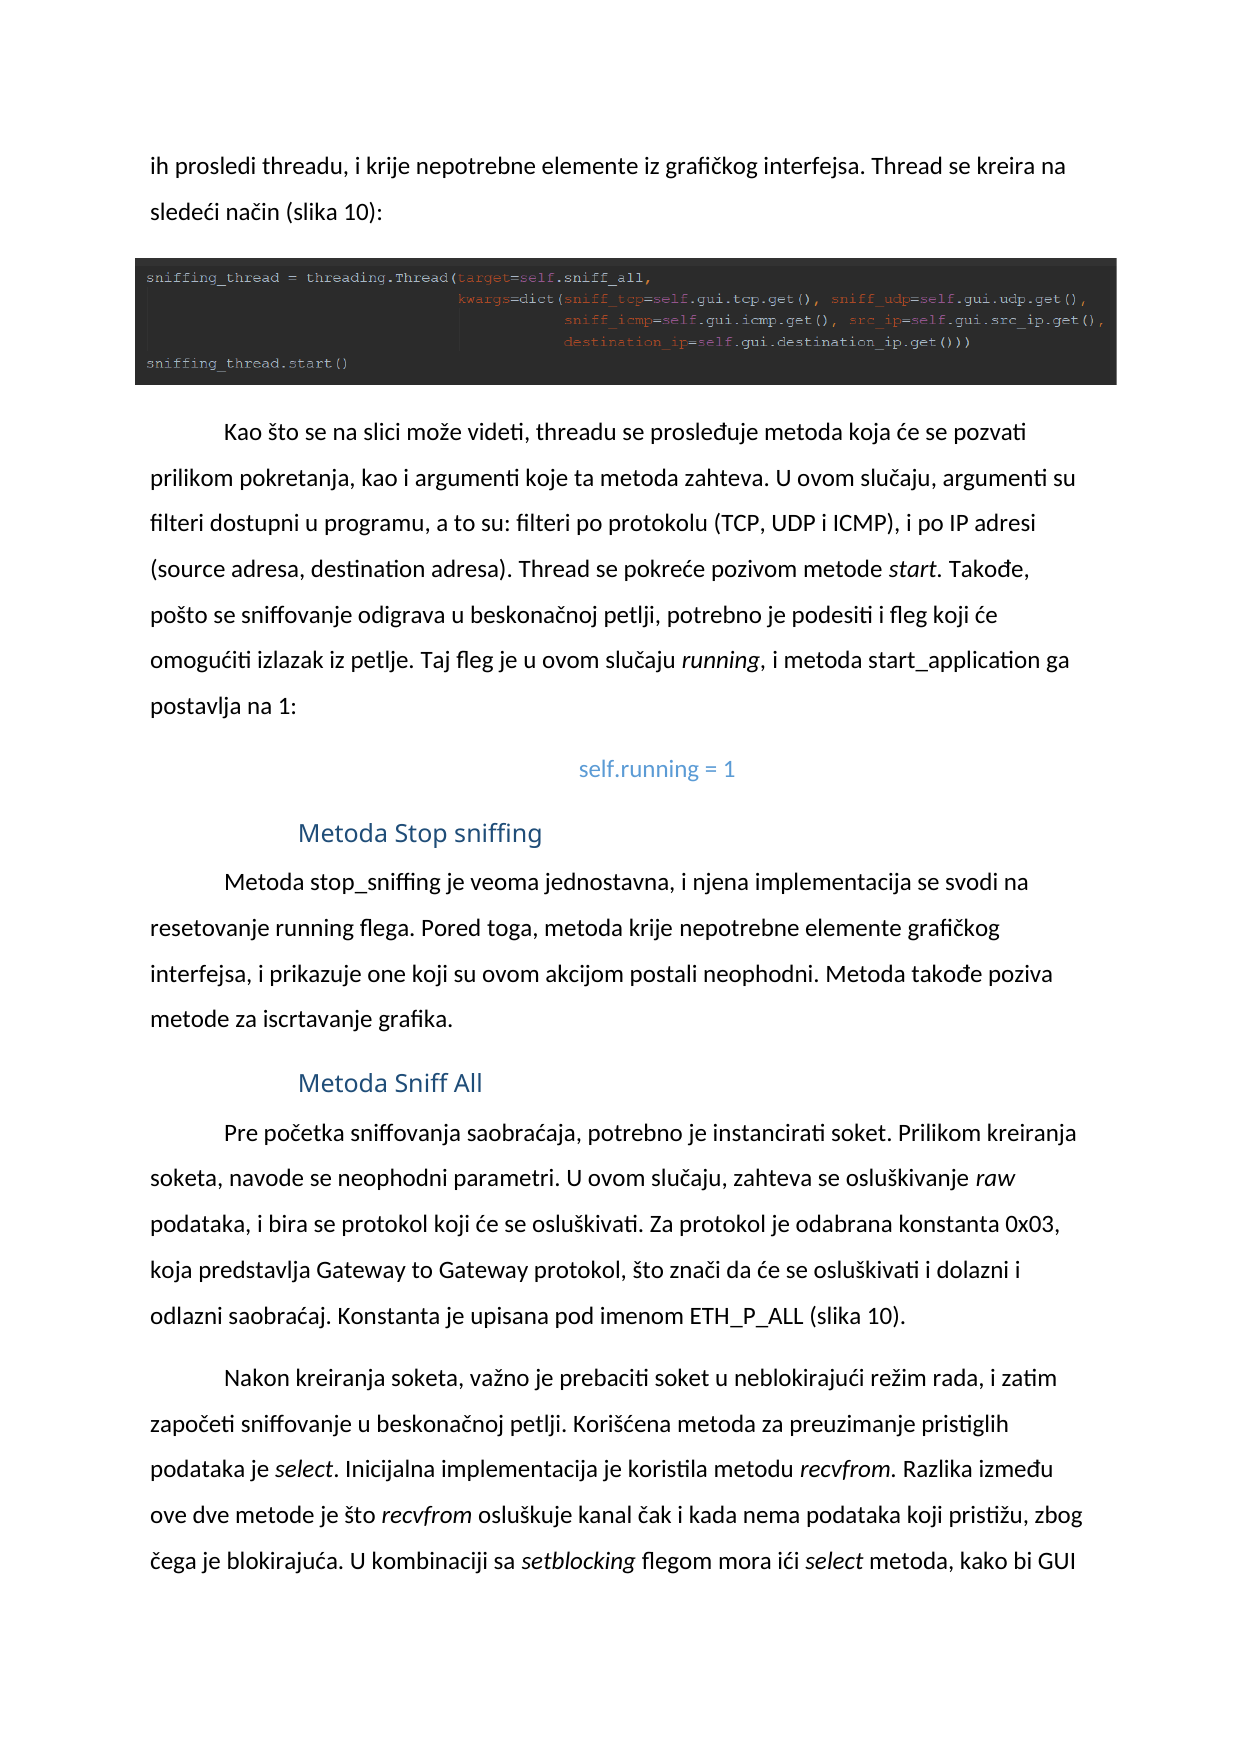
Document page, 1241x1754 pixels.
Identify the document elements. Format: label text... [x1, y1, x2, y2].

text Metoda stop_sniffing je veoma jednostavna, i njena implementacija se svodi na resetovanje running flega. Pored toga, metoda krije nepotrebne elemente grafičkog interfejsa, i prikazuje one koji su ovom akcijom postali neophodni. Metoda takođe poziva metode za iscrtavanje grafika. [150, 866, 1090, 1034]
subtitle Metoda Stop sniffing [224, 815, 1090, 849]
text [150, 1362, 1090, 1576]
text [150, 150, 1090, 226]
subtitle Metoda Sniff All [224, 1066, 1090, 1100]
text Pre početka sniffovanja saobraćaja, potrebno je instancirati soket. Prilikom kreiranja soketa, navode se neophodni parametri. U ovom slučaju, zahteva se osluškivanje raw podataka, i bira se protokol koji će se osluškivati. Za protokol je odabrana konstanta 0x03, koja predstavlja Gateway to Gateway protokol, što znači da će se osluškivati i dolazni i odlazni saobraćaj. Konstanta je upisana pod imenom ETH_P_ALL (slika 10). [150, 1117, 1090, 1330]
text self.running = 1 [150, 753, 1090, 783]
text Kao što se na slici može videti, threadu se prosleđuje metoda koja će se pozvati prilikom pokretanja, kao i argumenti koje ta metoda zahteva. U ovom slučaju, argumenti su filteri dostupni u programu, a to su: filteri po protokolu (TCP, UDP i ICMP), i po IP adresi (source adresa, destination adresa). Thread se pokreće pozivom metode start. Takođe, pošto se sniffovanje odigrava u beskonačnoj petlji, potrebno je podesiti i fleg koji će omogućiti izlazak iz petlje. Taj fleg je u ovom slučaju running, i metoda start_application ga postavlja na 1: [150, 416, 1090, 721]
picture [135, 258, 1117, 385]
